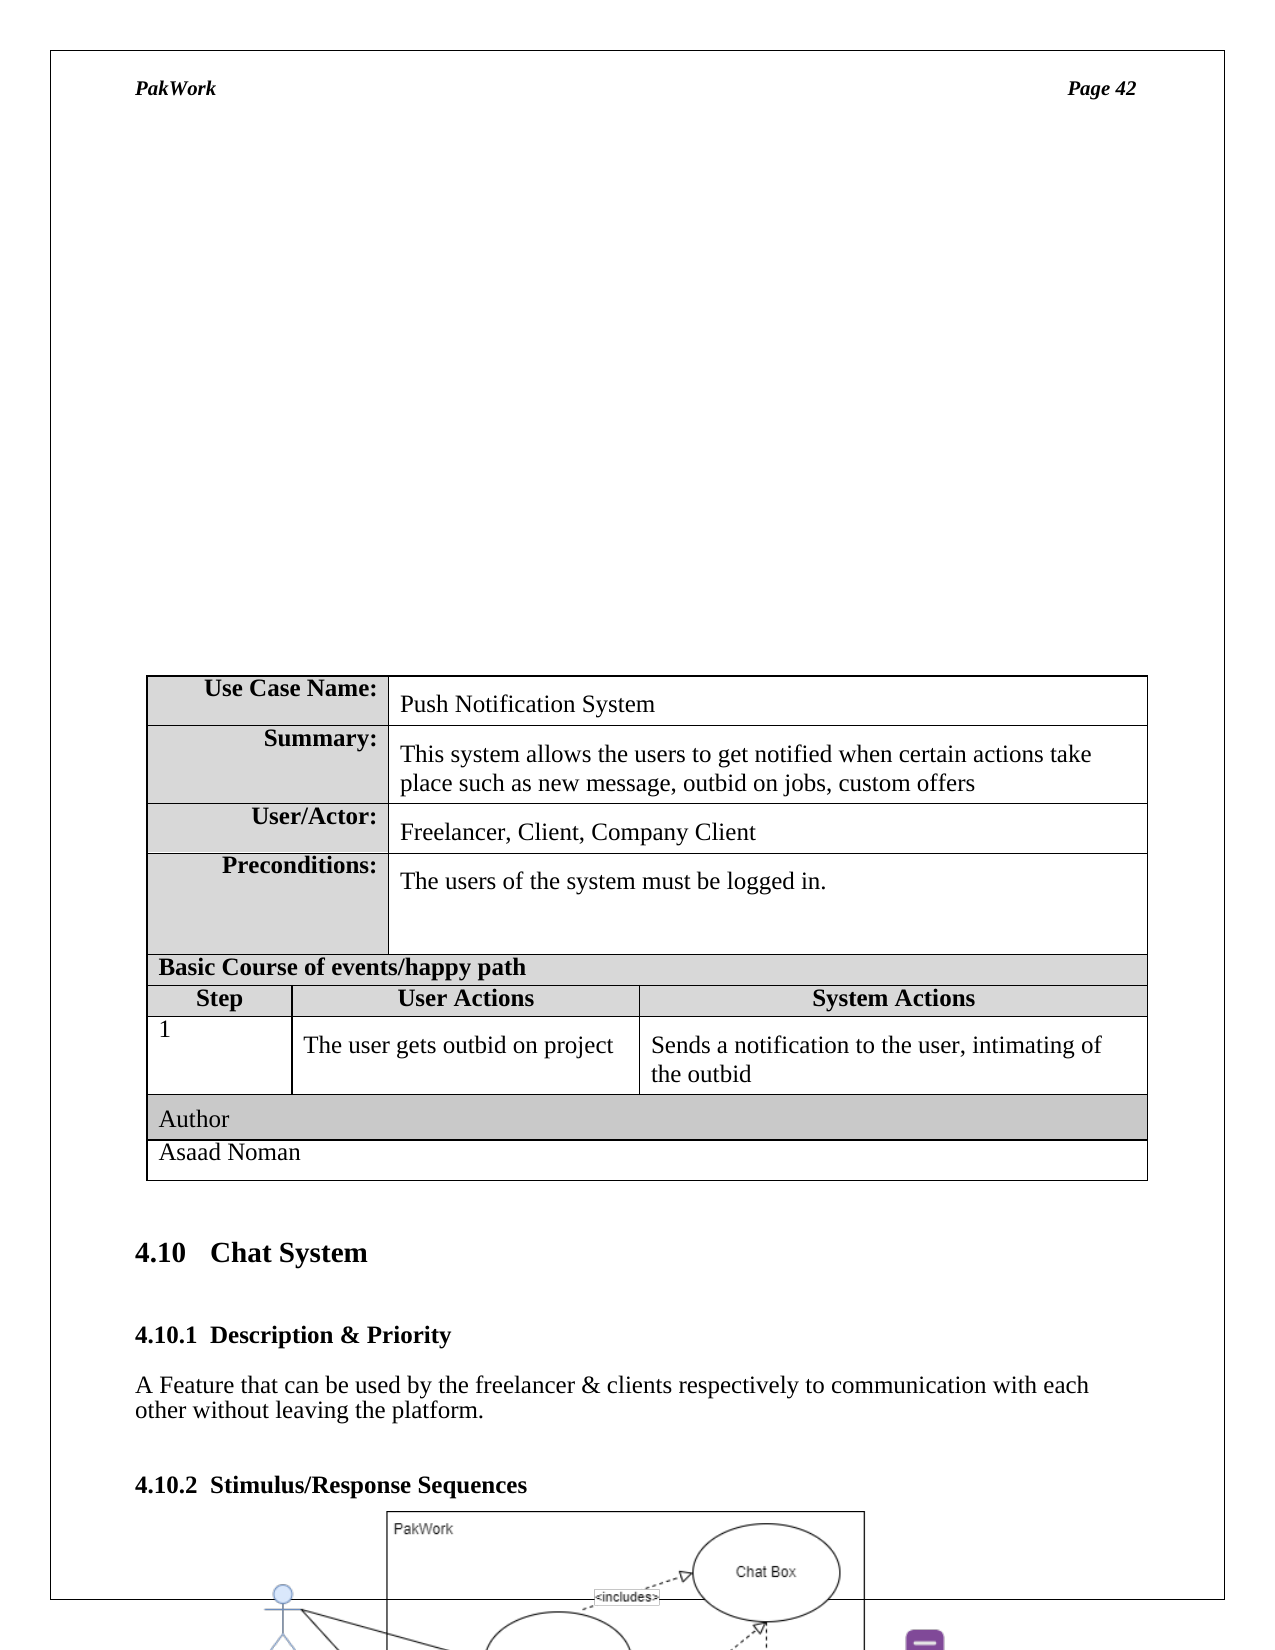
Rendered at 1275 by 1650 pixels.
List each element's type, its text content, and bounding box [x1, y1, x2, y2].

subtitle Description & Priority [135, 1323, 1140, 1348]
table_cell Summary: [148, 726, 388, 803]
table_cell 1 [148, 1017, 291, 1094]
text A Feature that can be used by the freelancer & clients respectively to communication with each other without leaving the platform. [135, 1373, 1140, 1423]
subtitle Chat System [135, 1235, 1140, 1269]
table_header Push Notification System [389, 677, 1147, 725]
subtitle Stimulus/Response Sequences [135, 1473, 1140, 1498]
picture [231, 1511, 963, 1650]
table_cell User/Actor: [148, 804, 388, 852]
table_cell Asaad Noman [148, 1141, 1147, 1179]
table_cell System Actions [640, 986, 1147, 1016]
table_cell User Actions [293, 986, 639, 1016]
table_cell The users of the system must be logged in. [389, 854, 1147, 954]
table_header Use Case Name: [148, 677, 388, 725]
table_cell Basic Course of events/happy path [148, 955, 1147, 985]
table_cell Preconditions: [148, 854, 388, 954]
table_cell The user gets outbid on project [293, 1017, 639, 1094]
table_cell Step [148, 986, 291, 1016]
table_cell Freelancer, Client, Company Client [389, 804, 1147, 852]
table_cell This system allows the users to get notified when certain actions take place such as new message, outbid on jobs, custom offers [389, 726, 1147, 803]
table_cell Author [148, 1095, 1147, 1139]
table_cell Sends a notification to the user, intimating of the outbid [640, 1017, 1147, 1094]
